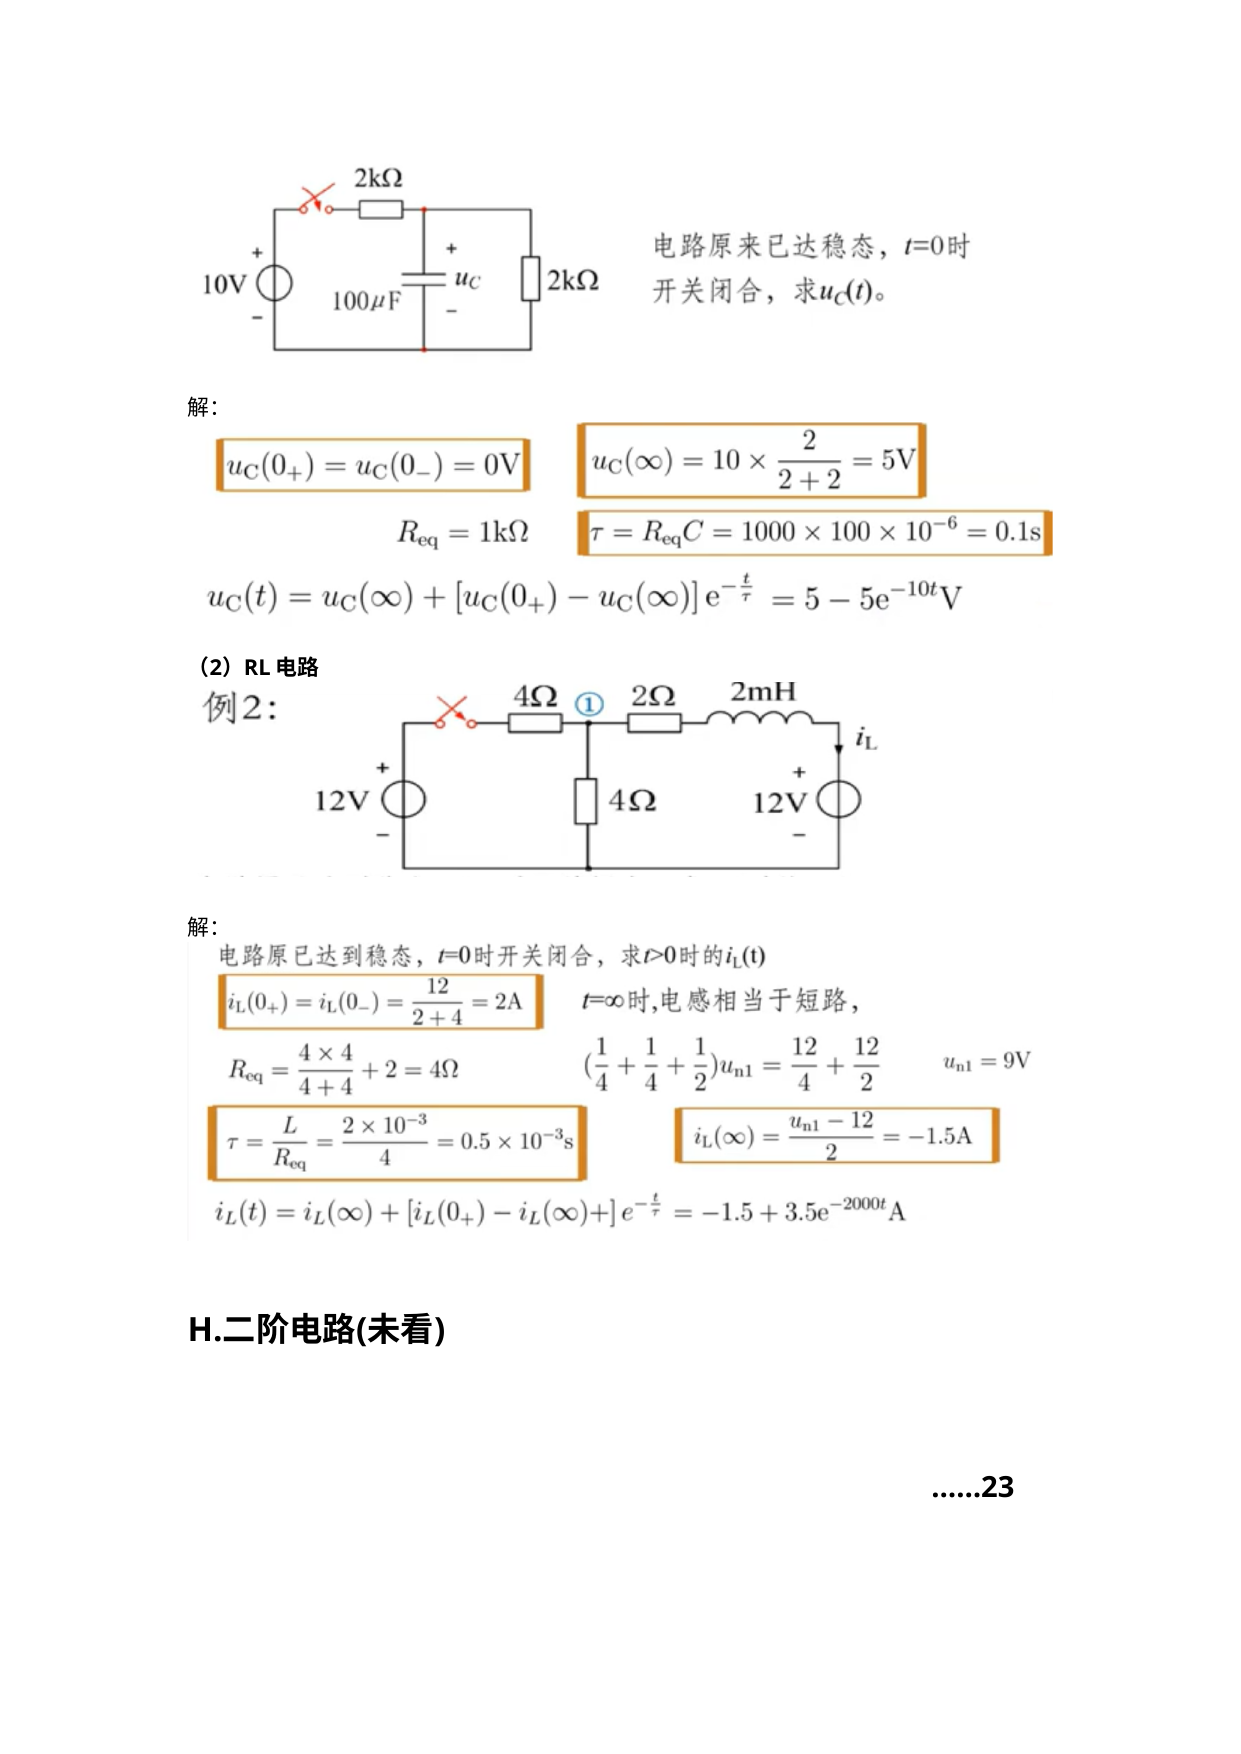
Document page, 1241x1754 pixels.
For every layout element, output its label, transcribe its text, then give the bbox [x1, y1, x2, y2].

text 解： [187, 909, 1053, 942]
text ……23 [187, 1454, 1053, 1519]
picture [187, 162, 1053, 366]
picture [187, 682, 1053, 877]
subtitle H.二阶电路(未看) [187, 1294, 1053, 1359]
text 解： [187, 389, 1053, 422]
picture [187, 942, 1053, 1241]
picture [187, 422, 1053, 628]
text （2）RL电路 [187, 649, 1053, 682]
